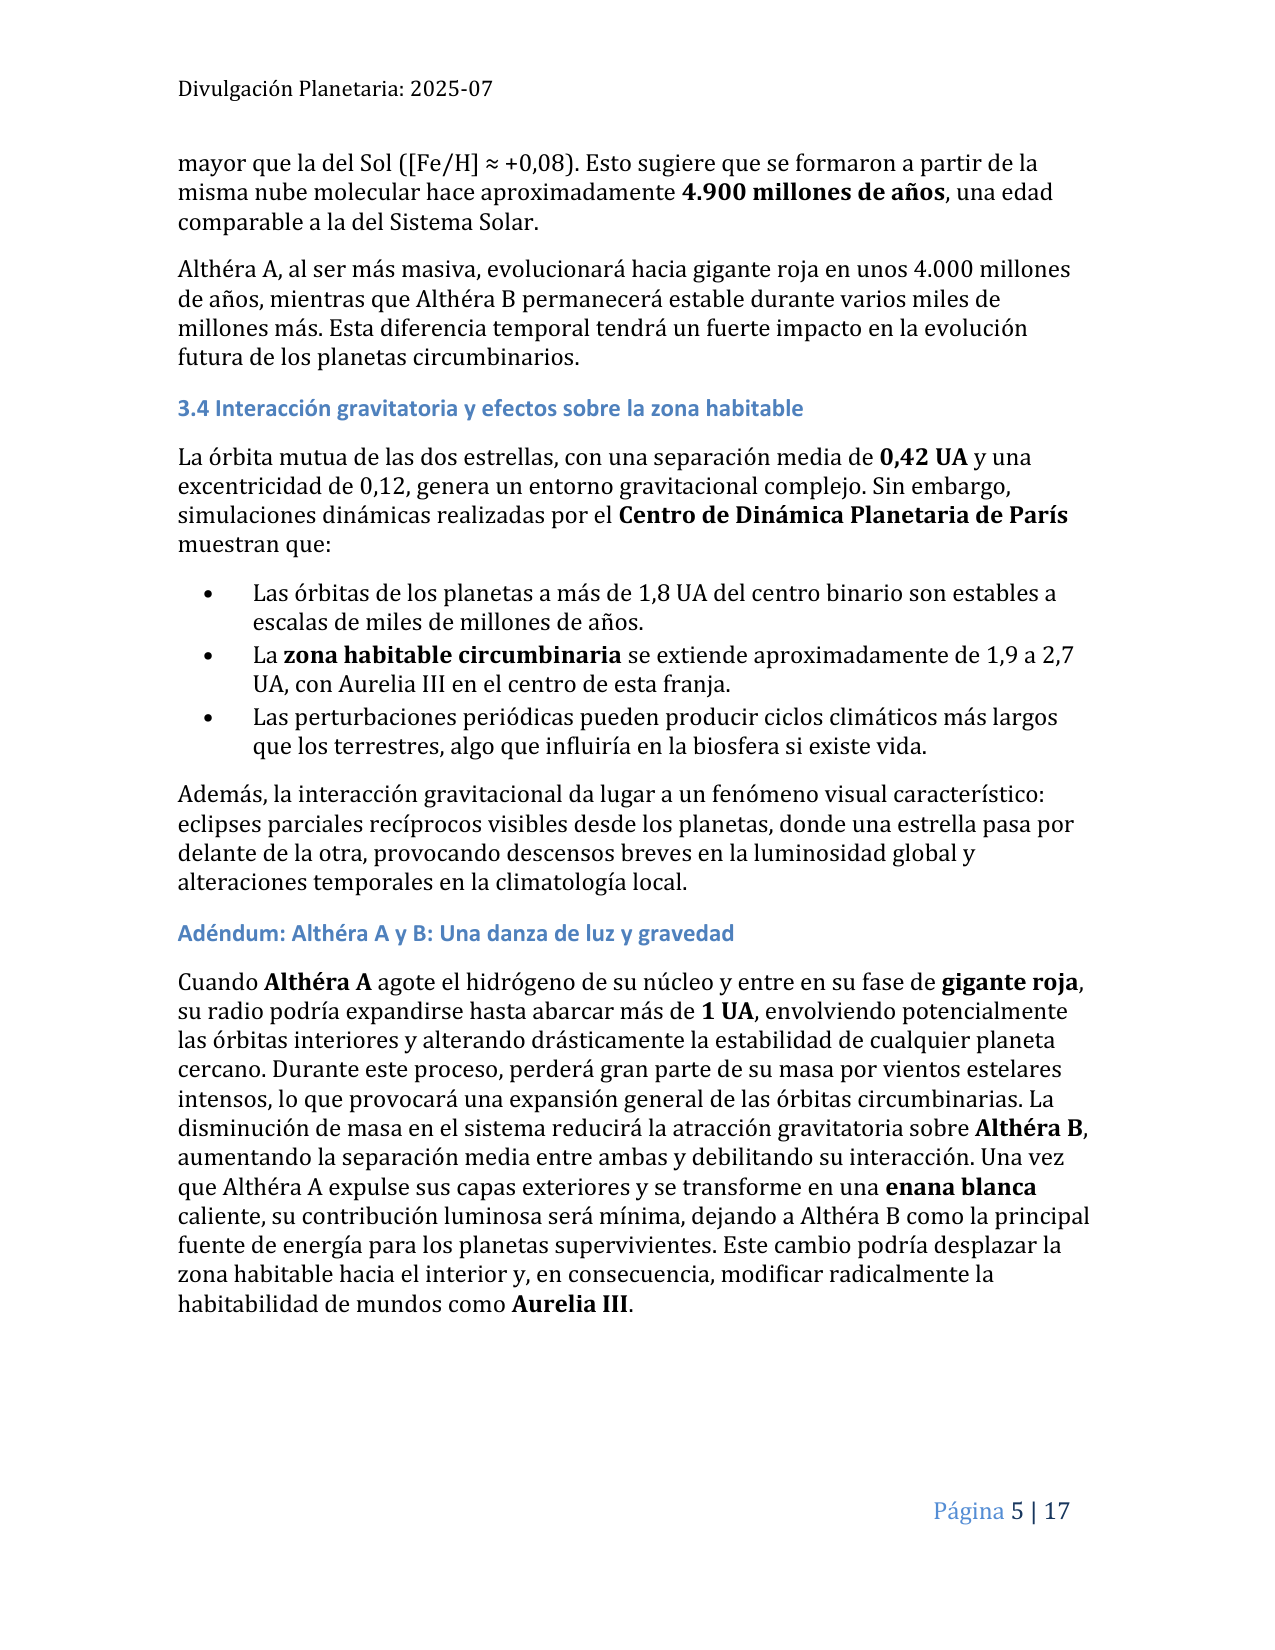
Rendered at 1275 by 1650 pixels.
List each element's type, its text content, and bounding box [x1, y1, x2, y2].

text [177, 148, 1098, 235]
text Althéra A, al ser más masiva, evolucionará hacia gigante roja en unos 4.000 millones de años, mientras que Althéra B permanecerá estable durante varios miles de millones más. Esta diferencia temporal tendrá un fuerte impacto en la evolución futura de los planetas circumbinarios. [177, 254, 1098, 371]
text La órbita mutua de las dos estrellas, con una separación media de 0,42 UA y una excentricidad de 0,12, genera un entorno gravitacional complejo. Sin embargo, simulaciones dinámicas realizadas por el Centro de Dinámica Planetaria de París muestran que: [177, 441, 1098, 558]
subtitle 3.4 Interacción gravitatoria y efectos sobre la zona habitable [177, 392, 1098, 423]
subtitle Adéndum: Althéra A y B: Una danza de luz y gravedad [177, 917, 1098, 947]
list Las perturbaciones periódicas pueden producir ciclos climáticos más largos que los terrestres, algo que influiría en la biosfera si existe vida. [202, 702, 1098, 760]
list La zona habitable circumbinaria se extiende aproximadamente de 1,9 a 2,7 UA, con Aurelia III en el centro de esta franja. [202, 639, 1098, 698]
text Cuando Althéra A agote el hidrógeno de su núcleo y entre en su fase de gigante roja, su radio podría expandirse hasta abarcar más de 1 UA, envolviendo potencialmente las órbitas interiores y alterando drásticamente la estabilidad de cualquier planeta cercano. Durante este proceso, perderá gran parte de su masa por vientos estelares intensos, lo que provocará una expansión general de las órbitas circumbinarias. La disminución de masa en el sistema reducirá la atracción gravitatoria sobre Althéra B, aumentando la separación media entre ambas y debilitando su interacción. Una vez que Althéra A expulse sus capas exteriores y se transforme en una enana blanca caliente, su contribución luminosa será mínima, dejando a Althéra B como la principal fuente de energía para los planetas supervivientes. Este cambio podría desplazar la zona habitable hacia el interior y, en consecuencia, modificar radicalmente la habitabilidad de mundos como Aurelia III. [177, 966, 1098, 1317]
text Además, la interacción gravitacional da lugar a un fenómeno visual característico: eclipses parciales recíprocos visibles desde los planetas, donde una estrella pasa por delante de la otra, provocando descensos breves en la luminosidad global y alteraciones temporales en la climatología local. [177, 779, 1098, 896]
list Las órbitas de los planetas a más de 1,8 UA del centro binario son estables a escalas de miles de millones de años. [202, 577, 1098, 636]
